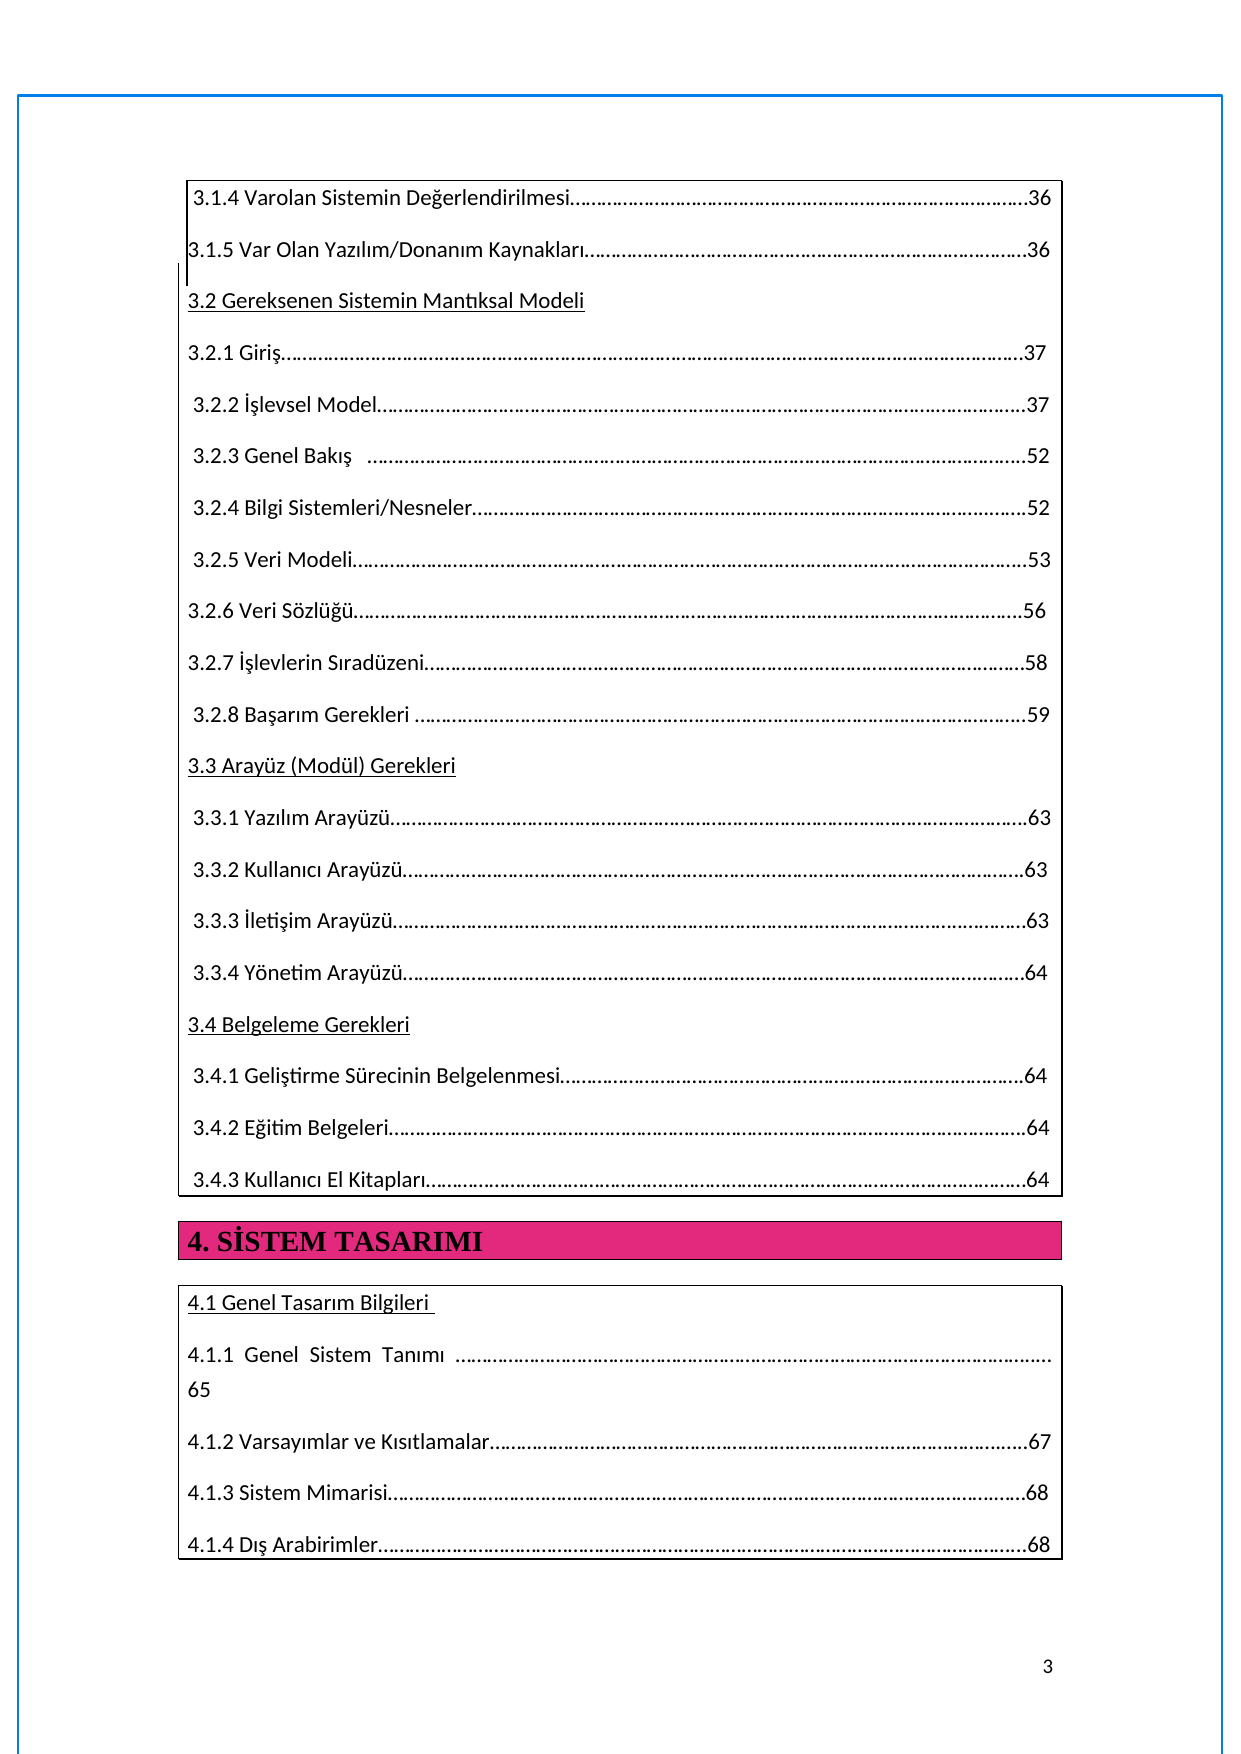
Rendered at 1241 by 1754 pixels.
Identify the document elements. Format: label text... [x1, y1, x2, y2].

text 3.4.1 Geliştirme Sürecinin Belgelenmesi…………………………………………………………………………….64 [179, 1058, 1061, 1089]
text 4.1.3 Sistem Mimarisi…………………………………………………………………………………………………….……68 [179, 1475, 1061, 1507]
text 3.3.3 İletişim Arayüzü……………………………………………………………………………………….……..…………63 [179, 903, 1061, 934]
text 3.3.1 Yazılım Arayüzü………………………………………………………………………………………………………….63 [179, 800, 1061, 831]
text 3.3.4 Yönetim Arayüzü……………………………………………………………………………………………….………64 [179, 955, 1061, 986]
text 4.1.1 Genel Sistem Tanımı ………………………………………………………………………………………………..…65 [179, 1337, 1061, 1403]
text 3.3.2 Kullanıcı Arayüzü……………………………………………………………………………………………………….63 [179, 852, 1061, 883]
text 3.4.3 Kullanıcı El Kitapları……………………………………………………………………………………………………64 [179, 1162, 1061, 1195]
text 4. SİSTEM TASARIMI [179, 1222, 1061, 1259]
text 3.2.6 Veri Sözlüğü……………………………………………………………………………………………………………….56 [179, 593, 1061, 624]
text 4.1.4 Dış Arabirimler…………………………………………………………………………………………………………...68 [179, 1527, 1061, 1558]
text 3.4 Belgeleme Gerekleri [179, 1007, 1061, 1038]
text 3.2 Gereksenen Sistemin Mantıksal Modeli [179, 283, 1061, 314]
text 3.3 Arayüz (Modül) Gerekleri [179, 748, 1061, 779]
text 3.1.5 Var Olan Yazılım/Donanım Kaynakları…………………………………………………………………………36 [188, 232, 1061, 263]
text 3.2.5 Veri Modeli………………………………………………………………………………………………………………..53 [179, 542, 1061, 573]
text 3.4.2 Eğitim Belgeleri………………………………………………………………………………………………………….64 [179, 1110, 1061, 1141]
text 3.2.8 Başarım Gerekleri ……………………………………………………………………………………………………..59 [179, 697, 1061, 728]
text 3.1.4 Varolan Sistemin Değerlendirilmesi……………………………………………………………………………36 [188, 181, 1061, 211]
text 3.2.1 Giriş……………………………………………………………………………………………………………………………37 [179, 335, 1061, 366]
text 4.1 Genel Tasarım Bilgileri [179, 1286, 1061, 1317]
text 3.2.4 Bilgi Sistemleri/Nesneler……………………………………………………………………………………..…….52 [179, 490, 1061, 521]
text 4.1.2 Varsayımlar ve Kısıtlamalar…………………………………………………………………………………….…..67 [179, 1424, 1061, 1455]
text 3.2.7 İşlevlerin Sıradüzeni……………………………………………………………………………………………………58 [179, 645, 1061, 676]
text 3.2.2 İşlevsel Model…………………………………………………………………………………………….……………..37 [179, 387, 1061, 418]
text 3.2.3 Genel Bakış ……………………………………………………………………………………………………………..52 [179, 438, 1061, 469]
